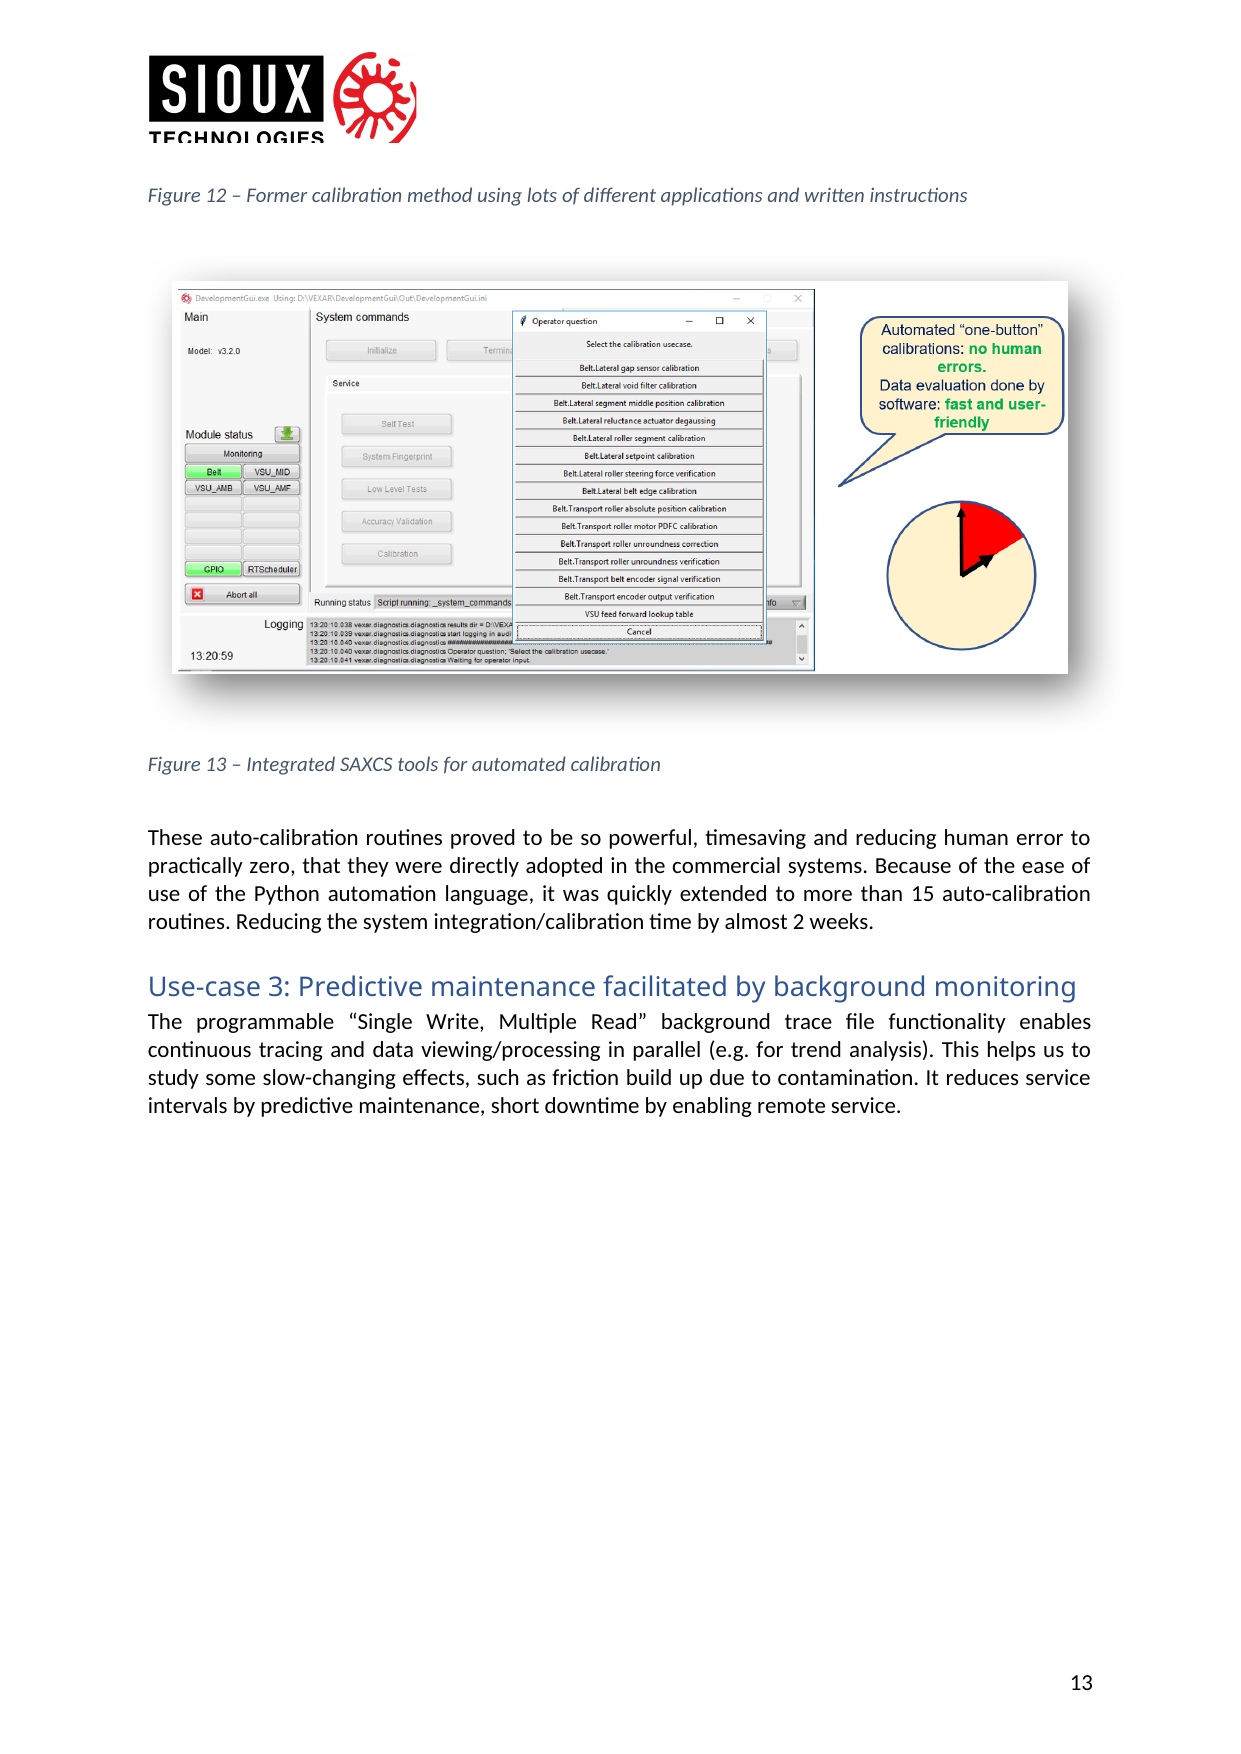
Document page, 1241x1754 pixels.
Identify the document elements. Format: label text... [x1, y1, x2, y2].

picture [147, 51, 417, 143]
text The programmable “Single Write, Multiple Read” background trace file functionality enables continuous tracing and data viewing/processing in parallel (e.g. for trend analysis). This helps us to study some slow-changing effects, such as friction build up due to contamination. It reduces service intervals by predictive maintenance, short downtime by enabling remote service. [148, 1007, 1093, 1119]
picture [172, 281, 1068, 674]
subtitle Use-case 3: Predictive maintenance facilitated by background monitoring [148, 967, 1093, 1004]
text These auto-calibration routines proved to be so powerful, timesaving and reducing human error to practically zero, that they were directly adopted in the commercial systems. Because of the ease of use of the Python automation language, it was quickly extended to more than 15 auto-calibration routines. Reducing the system integration/calibration time by almost 2 weeks. [148, 823, 1093, 935]
